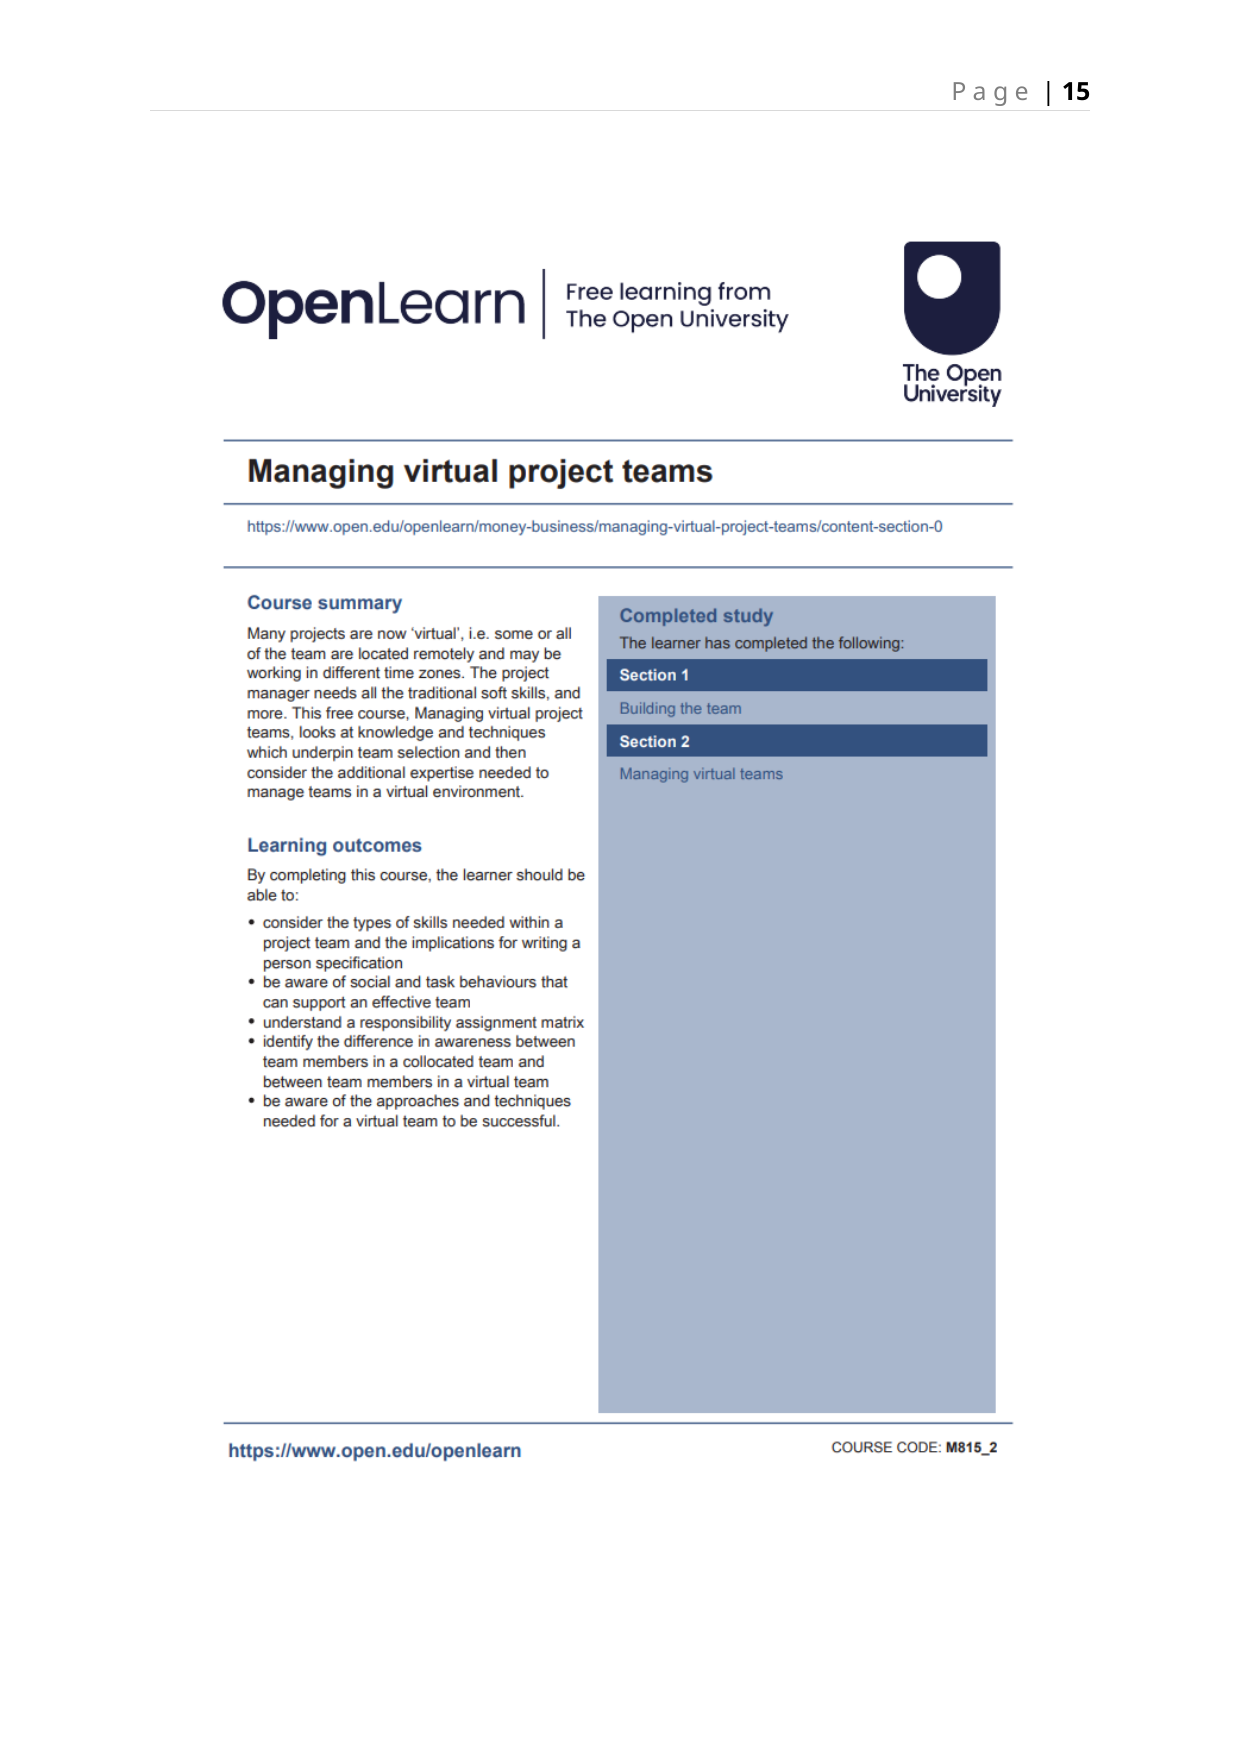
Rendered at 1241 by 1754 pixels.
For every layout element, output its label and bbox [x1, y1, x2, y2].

picture [150, 187, 1091, 1519]
